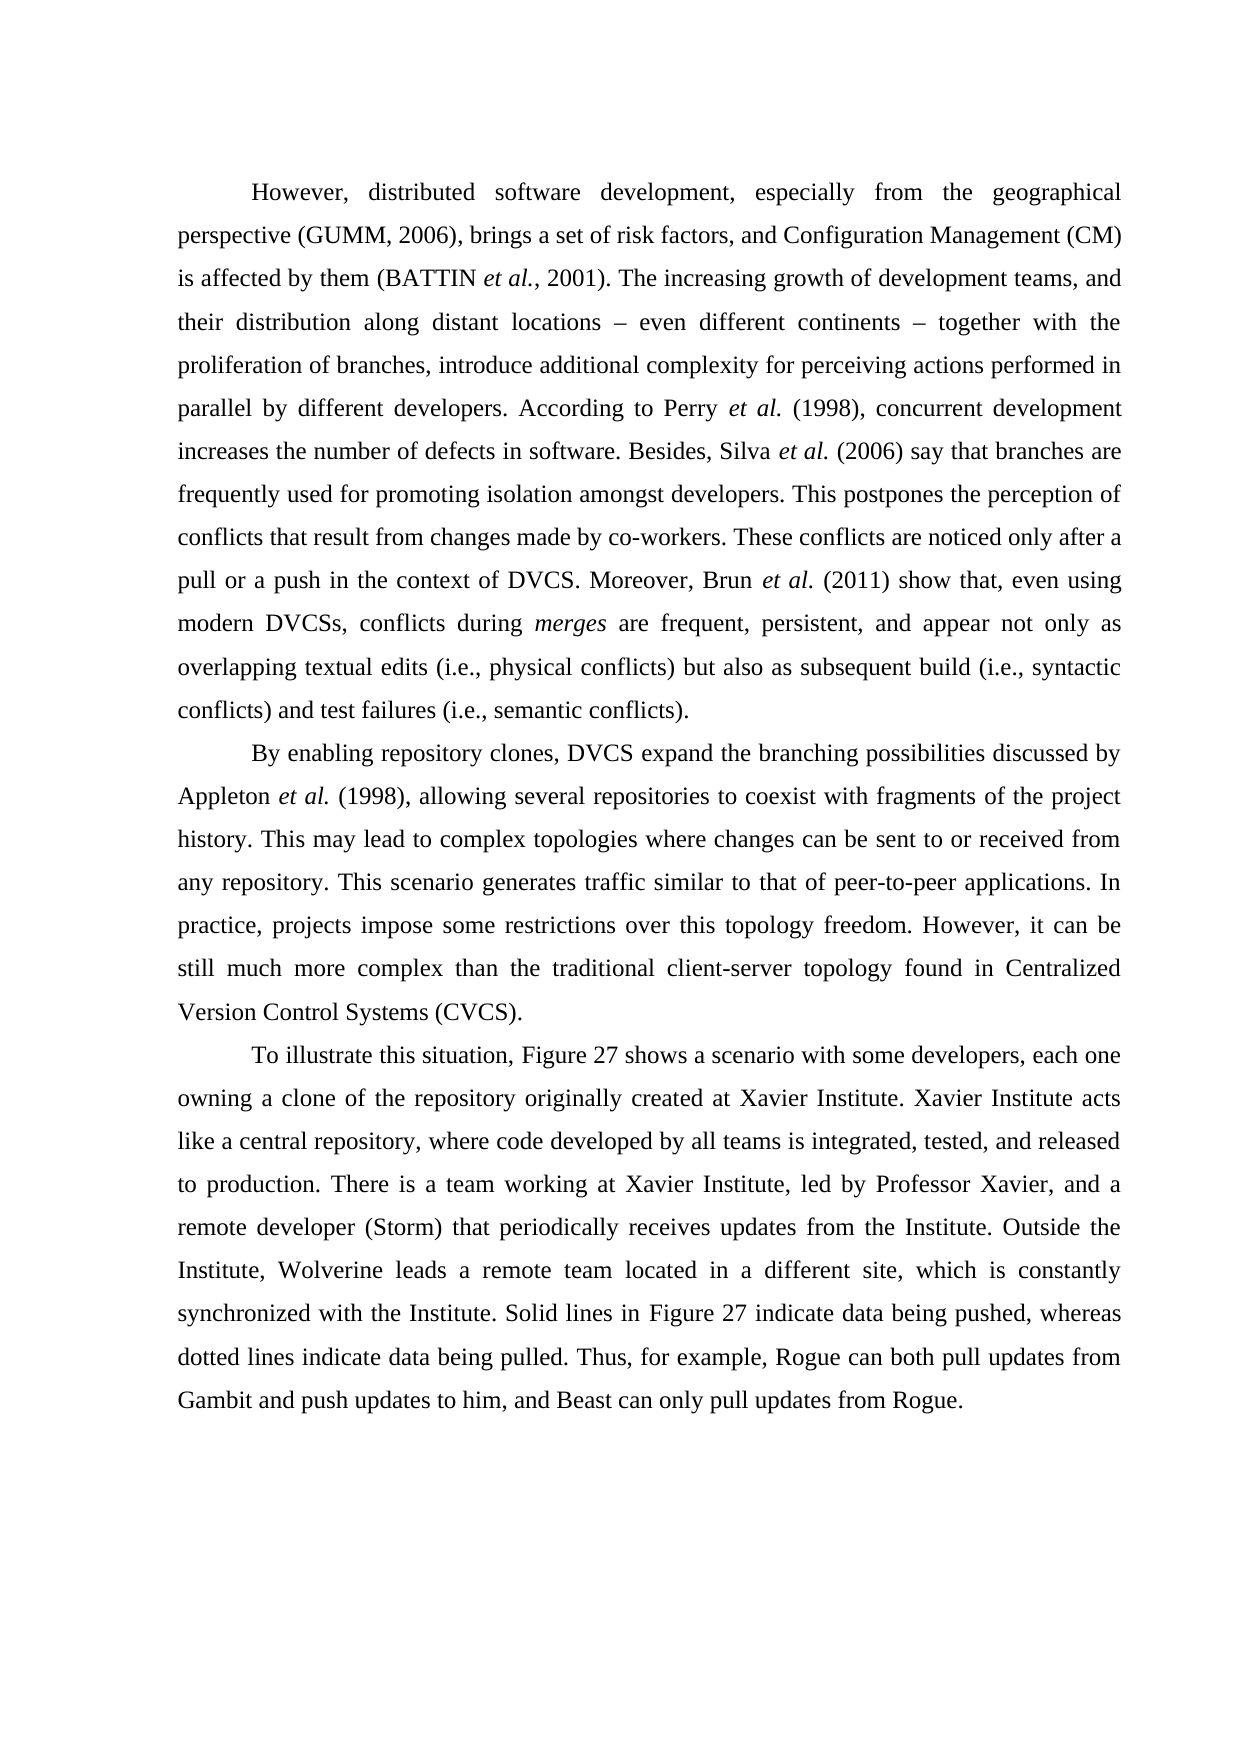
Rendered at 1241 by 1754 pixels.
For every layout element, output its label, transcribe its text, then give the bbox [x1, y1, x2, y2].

text To illustrate this situation, Figure 27 shows a scenario with some developers, each one owning a clone of the repository originally created at Xavier Institute. Xavier Institute acts like a central repository, where code developed by all teams is integrated, tested, and released to production. There is a team working at Xavier Institute, led by Professor Xavier, and a remote developer (Storm) that periodically receives updates from the Institute. Outside the Institute, Wolverine leads a remote team located in a different site, which is constantly synchronized with the Institute. Solid lines in Figure 27 indicate data being pushed, whereas dotted lines indicate data being pulled. Thus, for example, Rogue can both pull updates from Gambit and push updates to him, and Beast can only pull updates from Rogue. [177, 1040, 1122, 1413]
text However, distributed software development, especially from the geographical perspective (GUMM, 2006), brings a set of risk factors, and Configuration Management (CM) is affected by them (BATTIN et al., 2001). The increasing growth of development teams, and their distribution along distant locations – even different continents – together with the proliferation of branches, introduce additional complexity for perceiving actions performed in parallel by different developers. According to Perry et al. (1998), concurrent development increases the number of defects in software. Besides, Silva et al. (2006) say that branches are frequently used for promoting isolation amongst developers. This postpones the perception of conflicts that result from changes made by co-workers. These conflicts are noticed only after a pull or a push in the context of DVCS. Moreover, Brun et al. (2011) show that, even using modern DVCSs, conflicts during merges are frequent, persistent, and appear not only as overlapping textual edits (i.e., physical conflicts) but also as subsequent build (i.e., syntactic conflicts) and test failures (i.e., semantic conflicts). [177, 177, 1122, 723]
text By enabling repository clones, DVCS expand the branching possibilities discussed by Appleton et al. (1998), allowing several repositories to coexist with fragments of the project history. This may lead to complex topologies where changes can be sent to or received from any repository. This scenario generates traffic similar to that of peer-to-peer applications. In practice, projects impose some restrictions over this topology freedom. However, it can be still much more complex than the traditional client-server topology found in Centralized Version Control Systems (CVCS). [177, 738, 1122, 1025]
